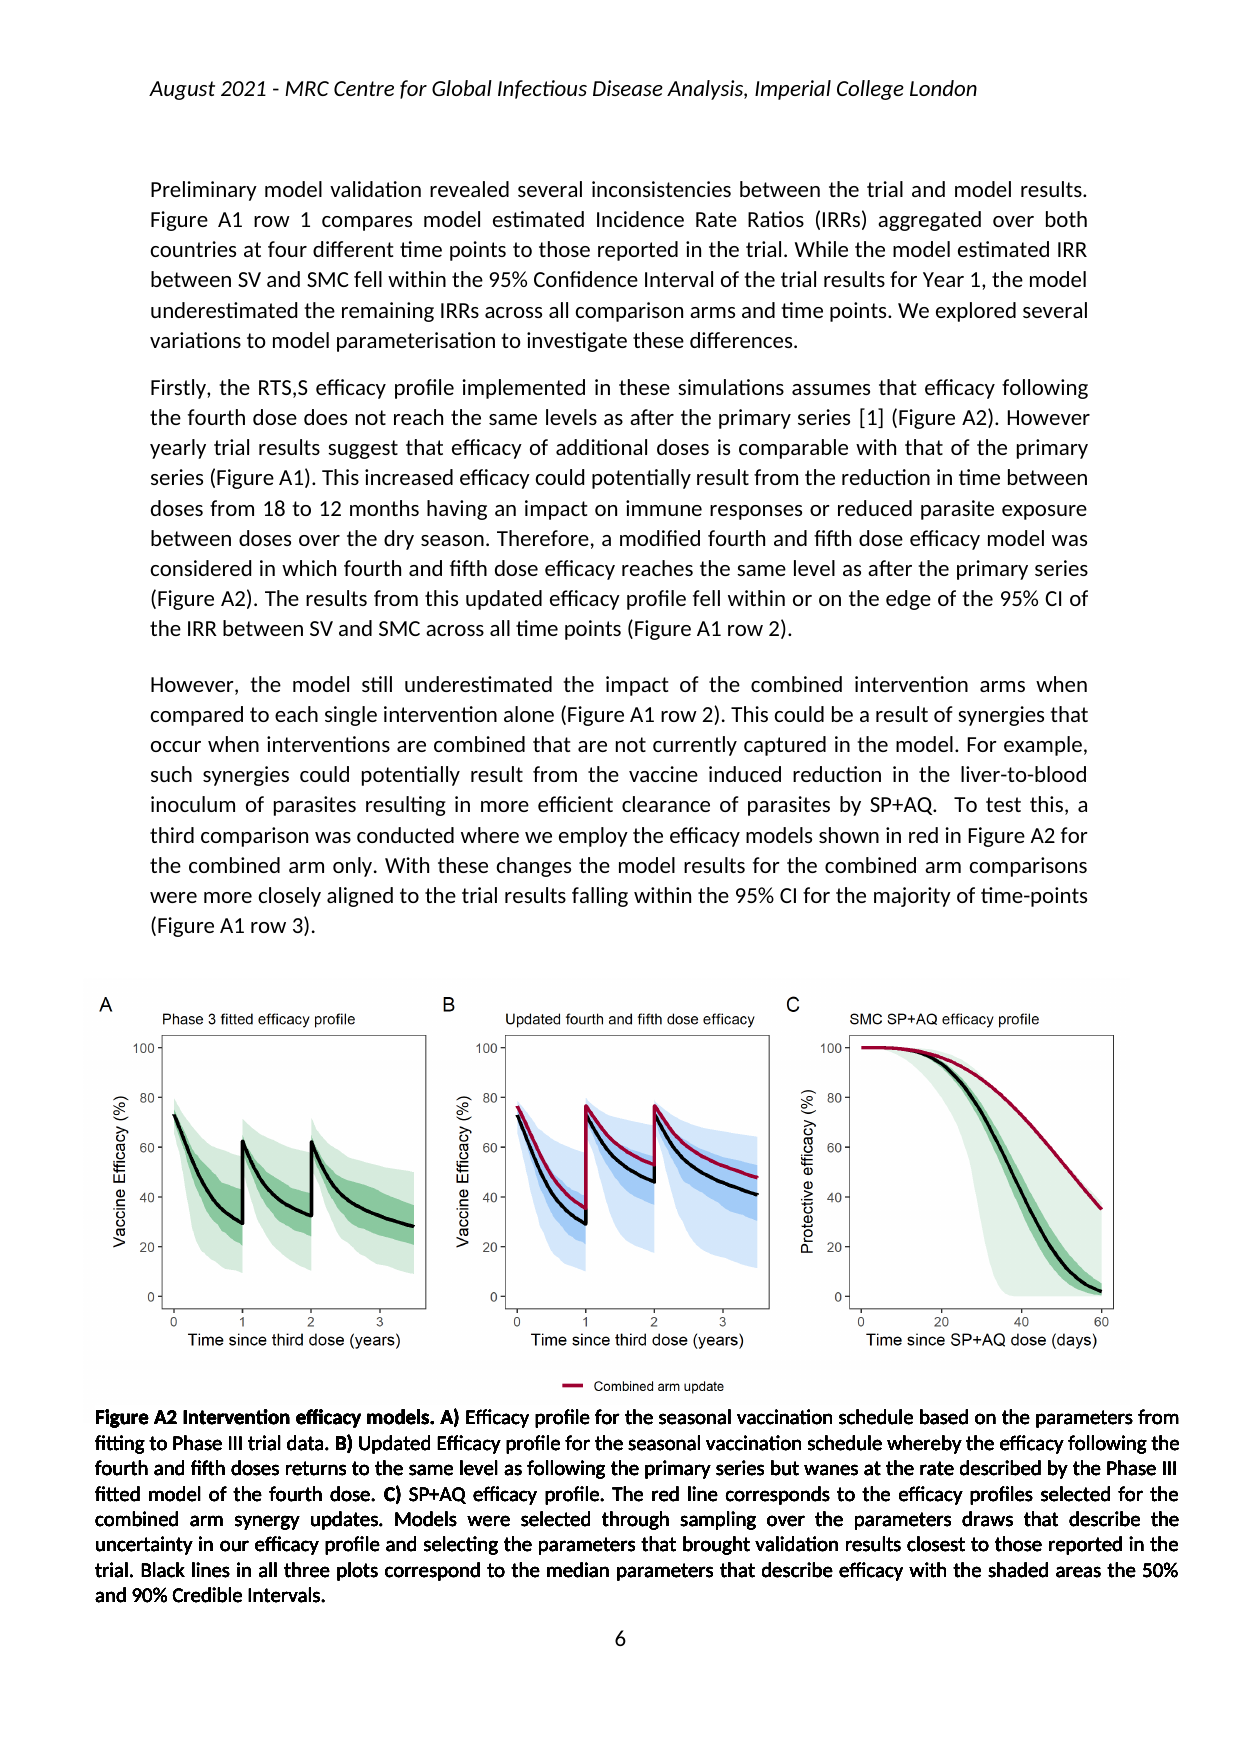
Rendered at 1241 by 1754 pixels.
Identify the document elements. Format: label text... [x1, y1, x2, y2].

text Preliminary model validation revealed several inconsistencies between the trial and model results. Figure A1 row 1 compares model estimated Incidence Rate Ratios (IRRs) aggregated over both countries at four different time points to those reported in the trial. While the model estimated IRR between SV and SMC fell within the 95% Confidence Interval of the trial results for Year 1, the model underestimated the remaining IRRs across all comparison arms and time points. We explored several variations to model parameterisation to investigate these differences. [150, 175, 1090, 354]
text However, the model still underestimated the impact of the combined intervention arms when compared to each single intervention alone (Figure A1 row 2). This could be a result of synergies that occur when interventions are combined that are not currently captured in the model. For example, such synergies could potentially result from the vaccine induced reduction in the liver-to-blood inoculum of parasites resulting in more efficient clearance of parasites by SP+AQ. To test this, a third comparison was conducted where we employ the efficacy models shown in red in Figure A2 for the combined arm only. With these changes the model results for the combined arm comparisons were more closely aligned to the trial results falling within the 95% CI for the majority of time-points (Figure A1 row 3). [150, 670, 1090, 939]
text Firstly, the RTS,S efficacy profile implemented in these simulations assumes that efficacy following the fourth dose does not reach the same levels as after the primary series [1] (Figure A2). However yearly trial results suggest that efficacy of additional doses is comparable with that of the primary series (Figure A1). This increased efficacy could potentially result from the reduction in time between doses from 18 to 12 months having an impact on immune responses or reduced parasite exposure between doses over the dry season. Therefore, a modified fourth and fifth dose efficacy model was considered in which fourth and fifth dose efficacy reaches the same level as after the primary series (Figure A2). The results from this updated efficacy profile fell within or on the edge of the 95% CI of the IRR between SV and SMC across all time points (Figure A1 row 2). [150, 373, 1090, 643]
picture [83, 978, 1130, 1423]
